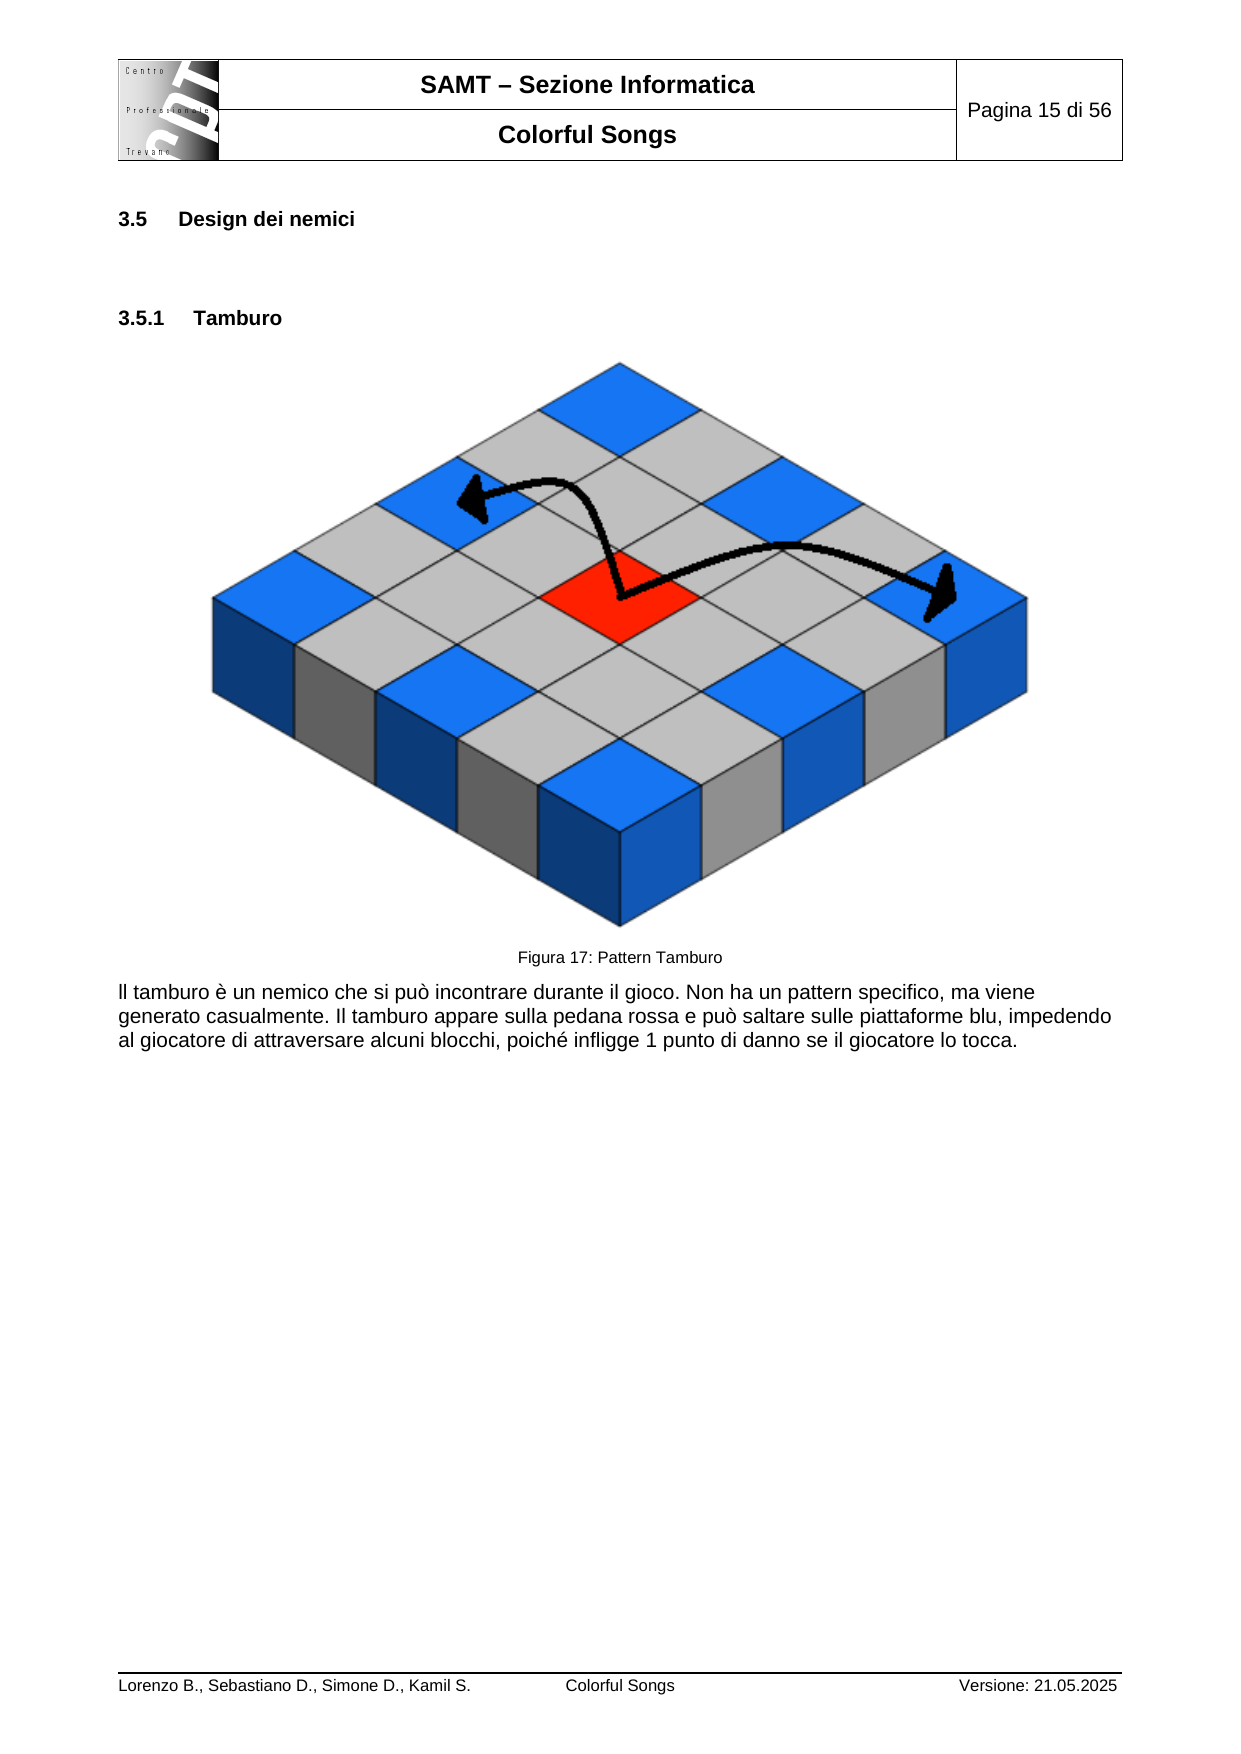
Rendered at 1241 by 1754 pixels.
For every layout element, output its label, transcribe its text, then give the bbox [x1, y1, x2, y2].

text ll tamburo è un nemico che si può incontrare durante il gioco. Non ha un pattern specifico, ma viene generato casualmente. Il tamburo appare sulla pedana rossa e può saltare sulle piattaforme blu, impedendo al giocatore di attraversare alcuni blocchi, poiché infligge 1 punto di danno se il giocatore lo tocca. [118, 980, 1122, 1052]
picture [118, 60, 219, 160]
subtitle Design dei nemici [118, 207, 1122, 231]
picture [206, 354, 1035, 936]
subtitle Tamburo [118, 306, 1122, 330]
